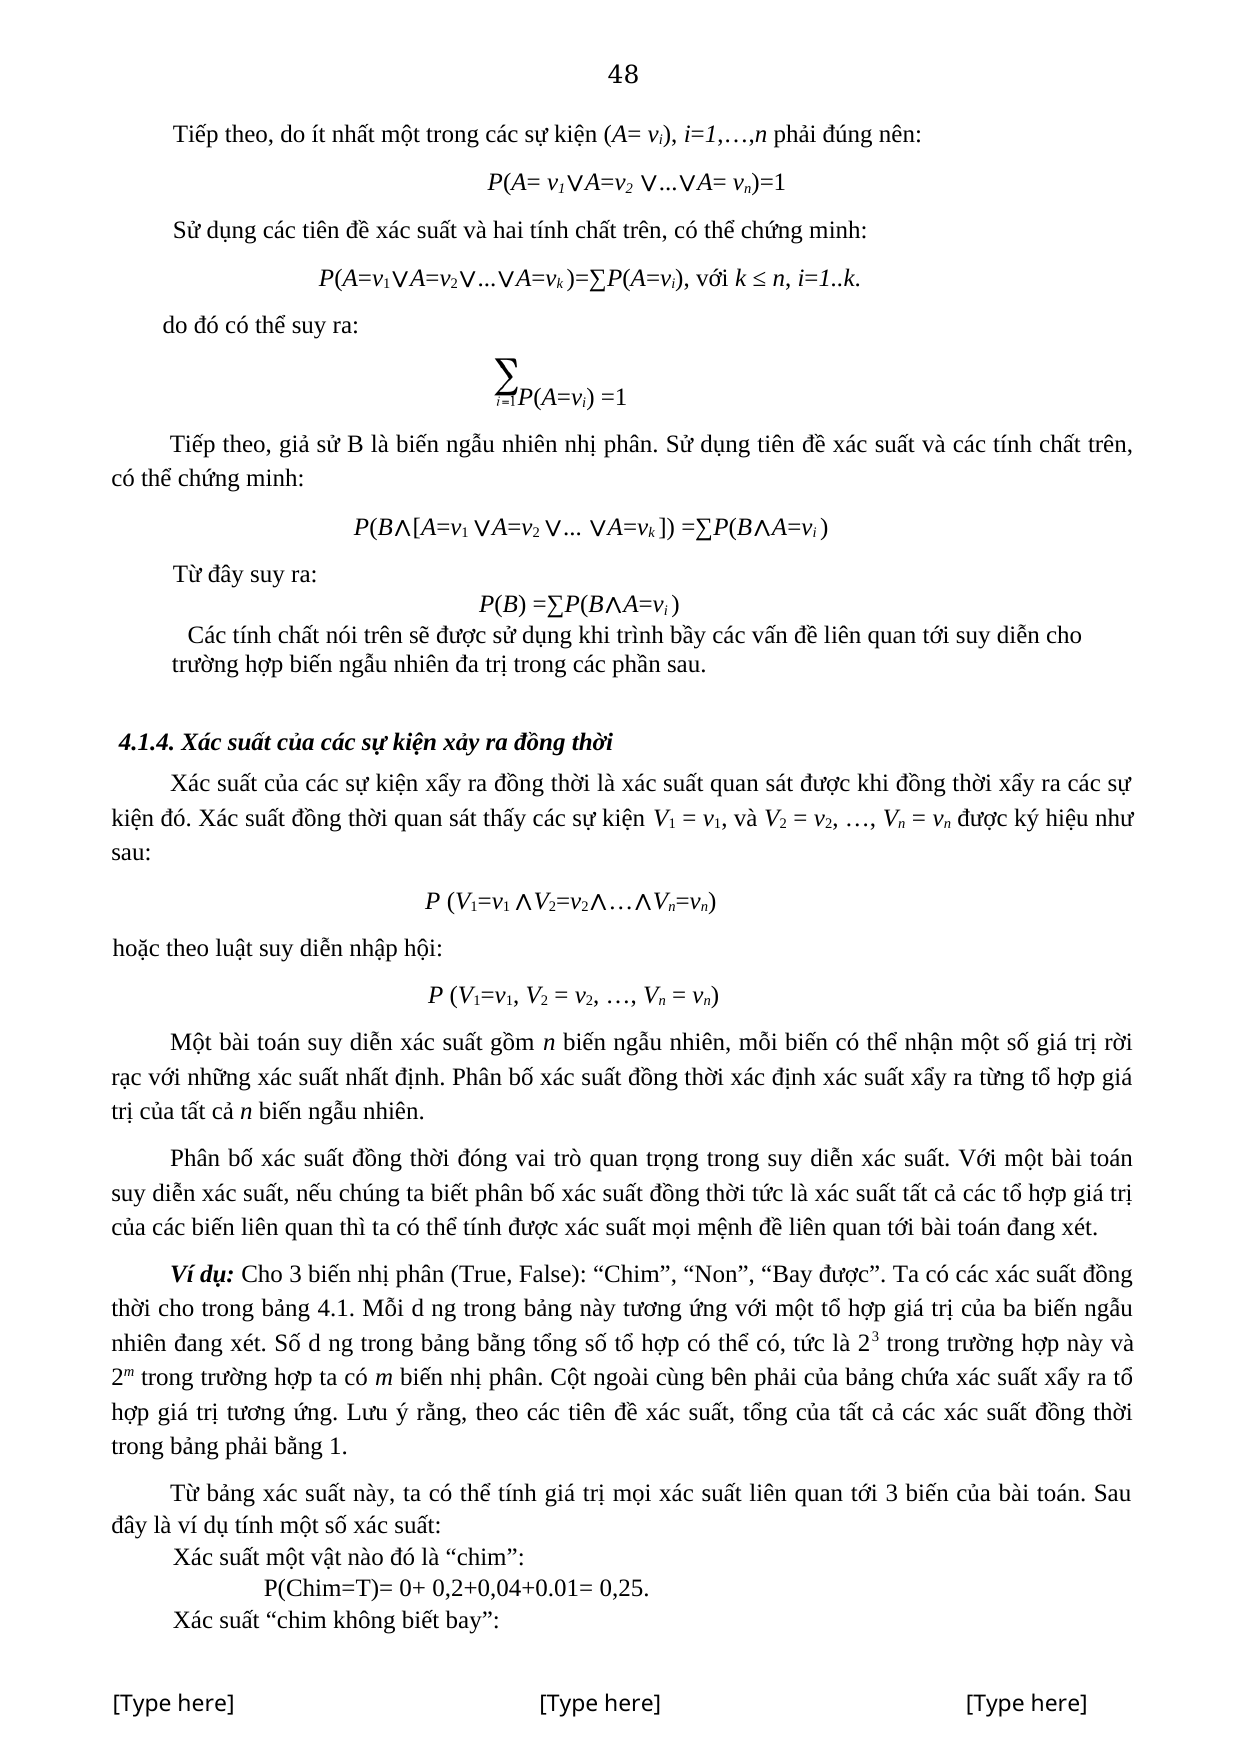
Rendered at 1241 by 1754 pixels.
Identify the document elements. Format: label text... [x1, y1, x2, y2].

text P(Chim=T)= 0+ 0,2+0,04+0.01= 0,25. [263, 1573, 1134, 1602]
text Phân bố xác suất đồng thời đóng vai trò quan trọng trong suy diễn xác suất. Với một bài toán suy diễn xác suất, nếu chúng ta biết phân bố xác suất đồng thời tức là xác suất tất cả các tổ hợp giá trị của các biến liên quan thì ta có thể tính được xác suất mọi mệnh đề liên quan tới bài toán đang xét. [111, 1143, 1134, 1241]
text Từ bảng xác suất này, ta có thể tính giá trị mọi xác suất liên quan tới 3 biến của bài toán. Sau đây là ví dụ tính một số xác suất: [111, 1478, 1134, 1539]
text P(A= v1∨A=v2 ∨...∨A= vn)=1 [173, 166, 1134, 196]
text Sử dụng các tiên đề xác suất và hai tính chất trên, có thể chứng minh: [173, 215, 1134, 243]
text Tiếp theo, giả sử B là biến ngẫu nhiên nhị phân. Sử dụng tiên đề xác suất và các tính chất trên, có thể chứng minh: [111, 429, 1134, 492]
text Từ đây suy ra: [173, 559, 1134, 588]
text Tiếp theo, do ít nhất một trong các sự kiện (A= vi), i=1,…,n phải đúng nên: [173, 119, 1134, 148]
picture [493, 357, 518, 406]
text P(A=v1∨A=v2∨...∨A=vk )=∑P(A=vi), với k ≤ n, i=1..k. [75, 262, 1134, 292]
text Các tính chất nói trên sẽ được sử dụng khi trình bầy các vấn đề liên quan tới suy diễn cho trường hợp biến ngẫu nhiên đa trị trong các phần sau. [172, 620, 1134, 678]
text P(B∧[A=v1 ∨A=v2 ∨... ∨A=vk ]) =∑P(B∧A=vi ) [235, 511, 1134, 541]
text 4.1.4. Xác suất của các sự kiện xảy ra đồng thời [112, 727, 1134, 756]
text P (V1=v1, V2 = v2, …, Vn = vn) [172, 980, 744, 1009]
text P(B) =∑P(B∧A=vi ) [235, 588, 1134, 618]
text Xác suất của các sự kiện xẩy ra đồng thời là xác suất quan sát được khi đồng thời xẩy ra các sự kiện đó. Xác suất đồng thời quan sát thấy các sự kiện V1 = v1, và V2 = v2, …, Vn = vn được ký hiệu như sau: [111, 768, 1134, 866]
text Ví dụ: Cho 3 biến nhị phân (True, False): “Chim”, “Non”, “Bay được”. Ta có các xác suất đồng thời cho trong bảng 4.1. Mỗi d ng trong bảng này tương ứng với một tổ hợp giá trị của ba biến ngẫu nhiên đang xét. Số d ng trong bảng bằng tổng số tổ hợp có thể có, tức là 23 trong trường hợp này và 2m trong trường hợp ta có m biến nhị phân. Cột ngoài cùng bên phải của bảng chứa xác suất xẩy ra tổ hợp giá trị tương ứng. Lưu ý rằng, theo các tiên đề xác suất, tổng của tất cả các xác suất đồng thời trong bảng phải bằng 1. [111, 1259, 1134, 1460]
text Một bài toán suy diễn xác suất gồm n biến ngẫu nhiên, mỗi biến có thể nhận một số giá trị rời rạc với những xác suất nhất định. Phân bố xác suất đồng thời xác định xác suất xẩy ra từng tổ hợp giá trị của tất cả n biến ngẫu nhiên. [111, 1027, 1134, 1125]
text do đó có thể suy ra: [75, 311, 1134, 339]
text hoặc theo luật suy diễn nhập hội: [112, 933, 744, 962]
text P(A=vi) =1 [75, 357, 1134, 411]
text Xác suất một vật nào đó là “chim”: [173, 1542, 1134, 1570]
text Xác suất “chim không biết bay”: [173, 1605, 1134, 1633]
text P (V1=v1 ∧V2=v2∧…∧Vn=vn) [172, 884, 744, 915]
